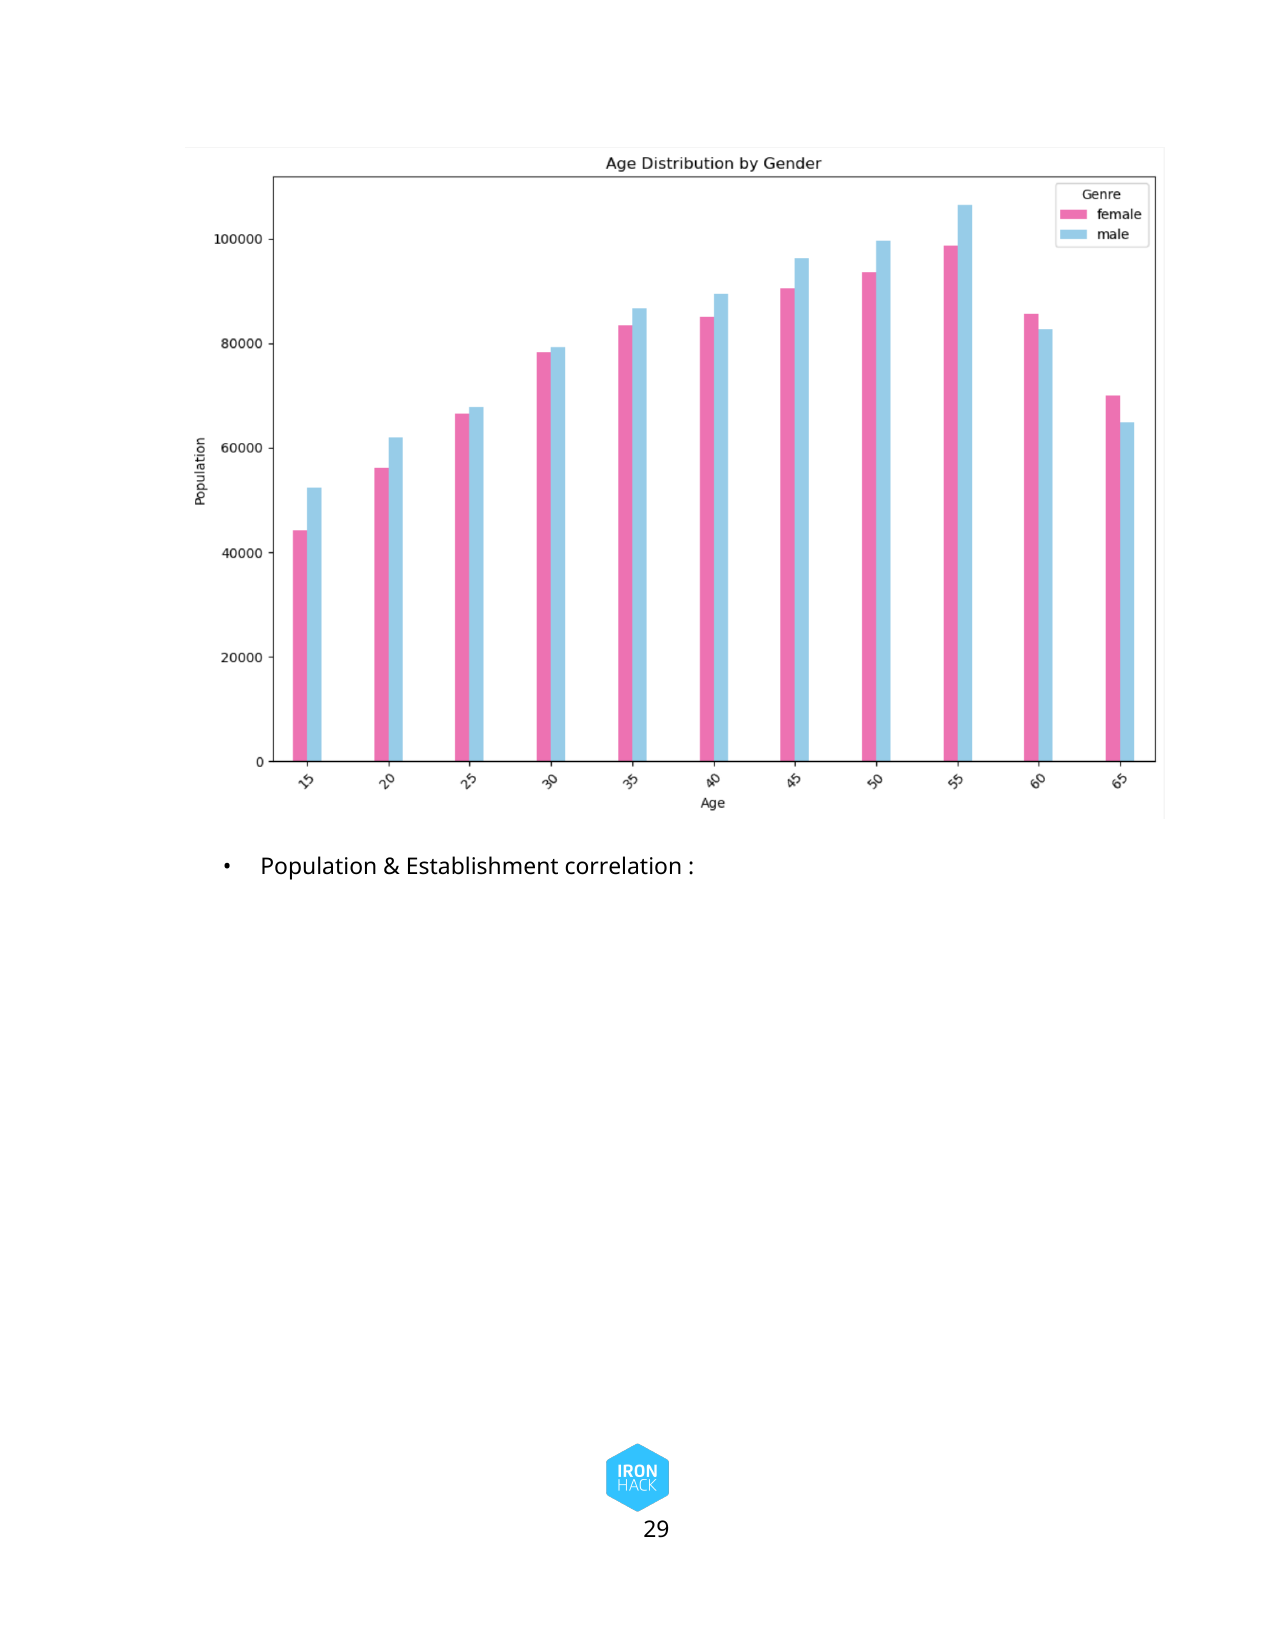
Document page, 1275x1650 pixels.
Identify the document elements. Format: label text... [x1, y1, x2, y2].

picture [185, 147, 1165, 819]
picture [602, 1442, 673, 1513]
list Population & Establishment correlation : [223, 850, 1127, 881]
